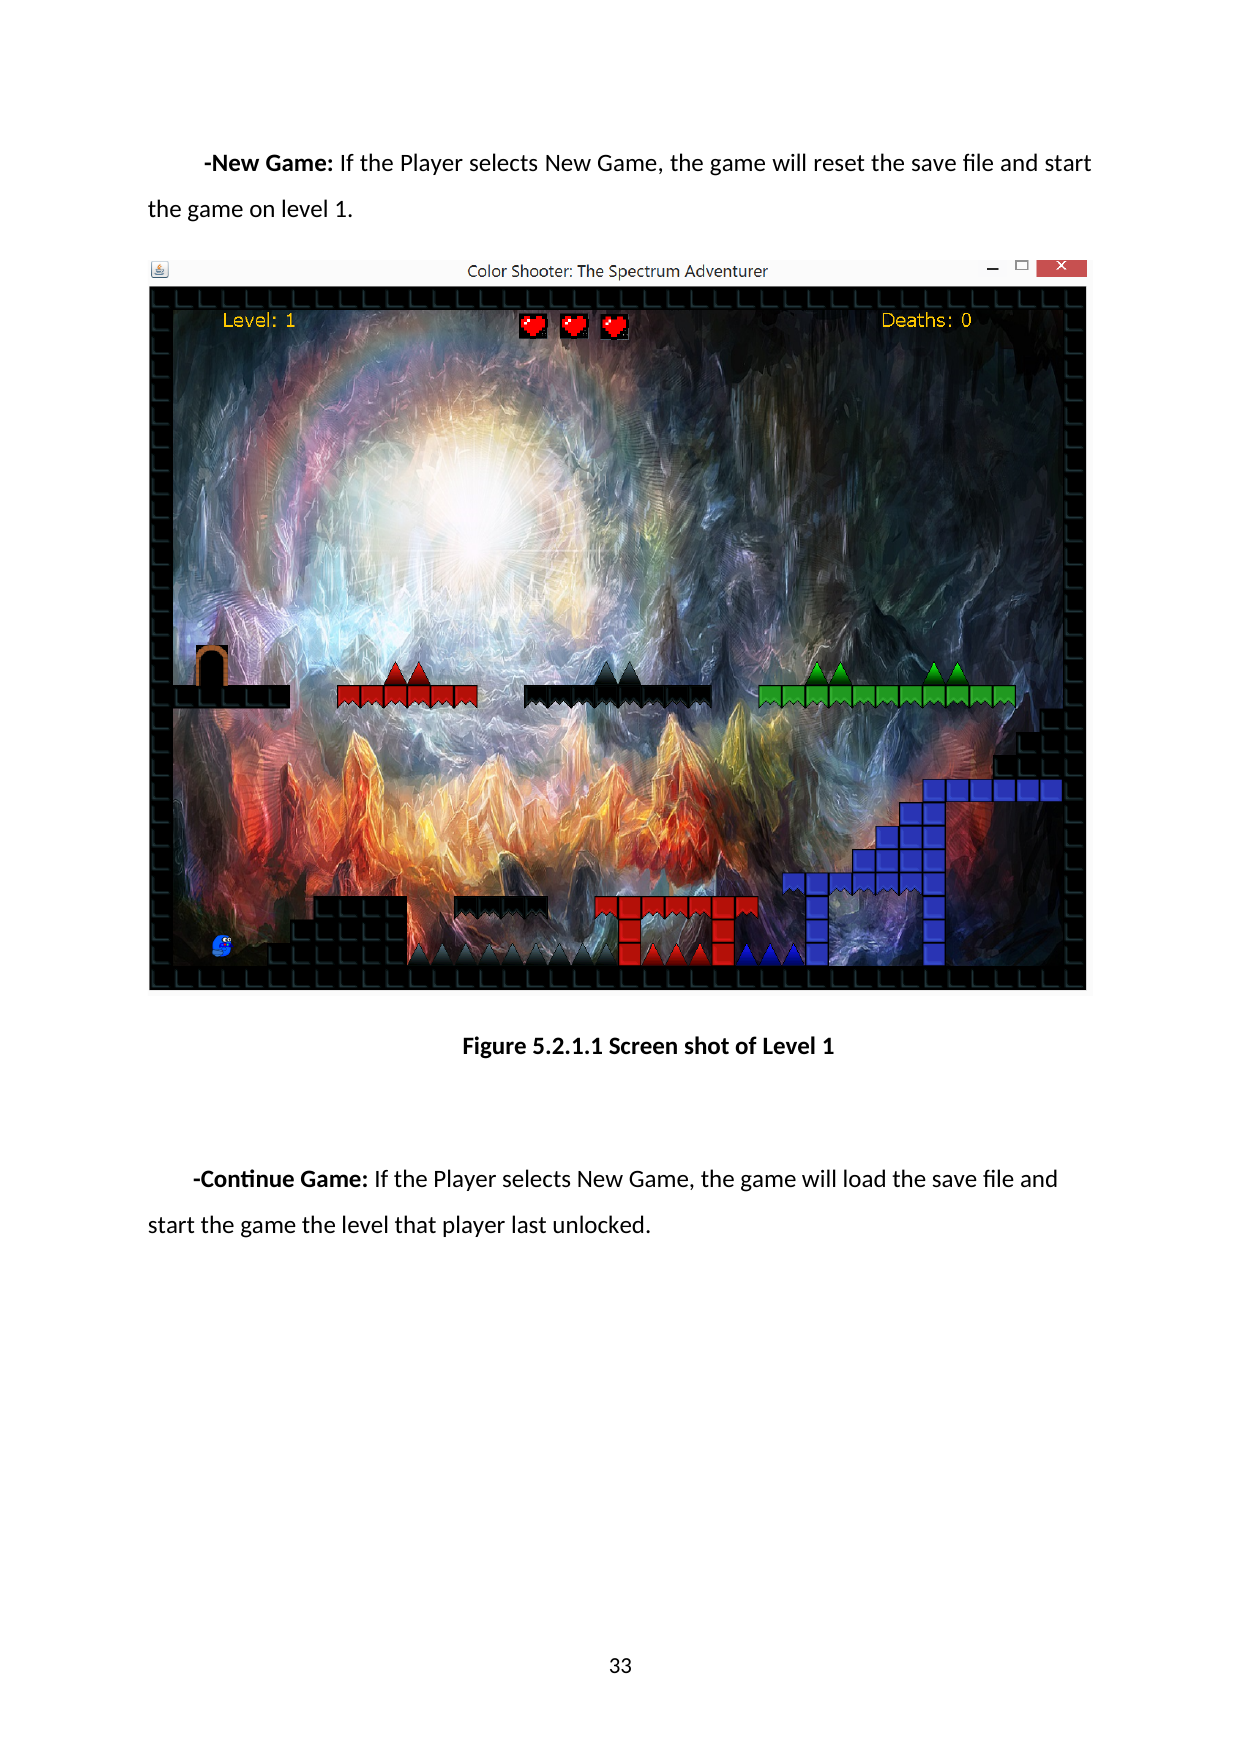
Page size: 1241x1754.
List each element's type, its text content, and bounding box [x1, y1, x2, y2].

text -Continue Game: If the Player selects New Game, the game will load the save file and start the game the level that player last unlocked. [148, 1163, 1093, 1239]
text -New Game: If the Player selects New Game, the game will reset the save file and start the game on level 1. [148, 148, 1093, 224]
text Figure 5.2.1.1 Screen shot of Level 1 [148, 1030, 1093, 1061]
picture [147, 260, 1093, 996]
